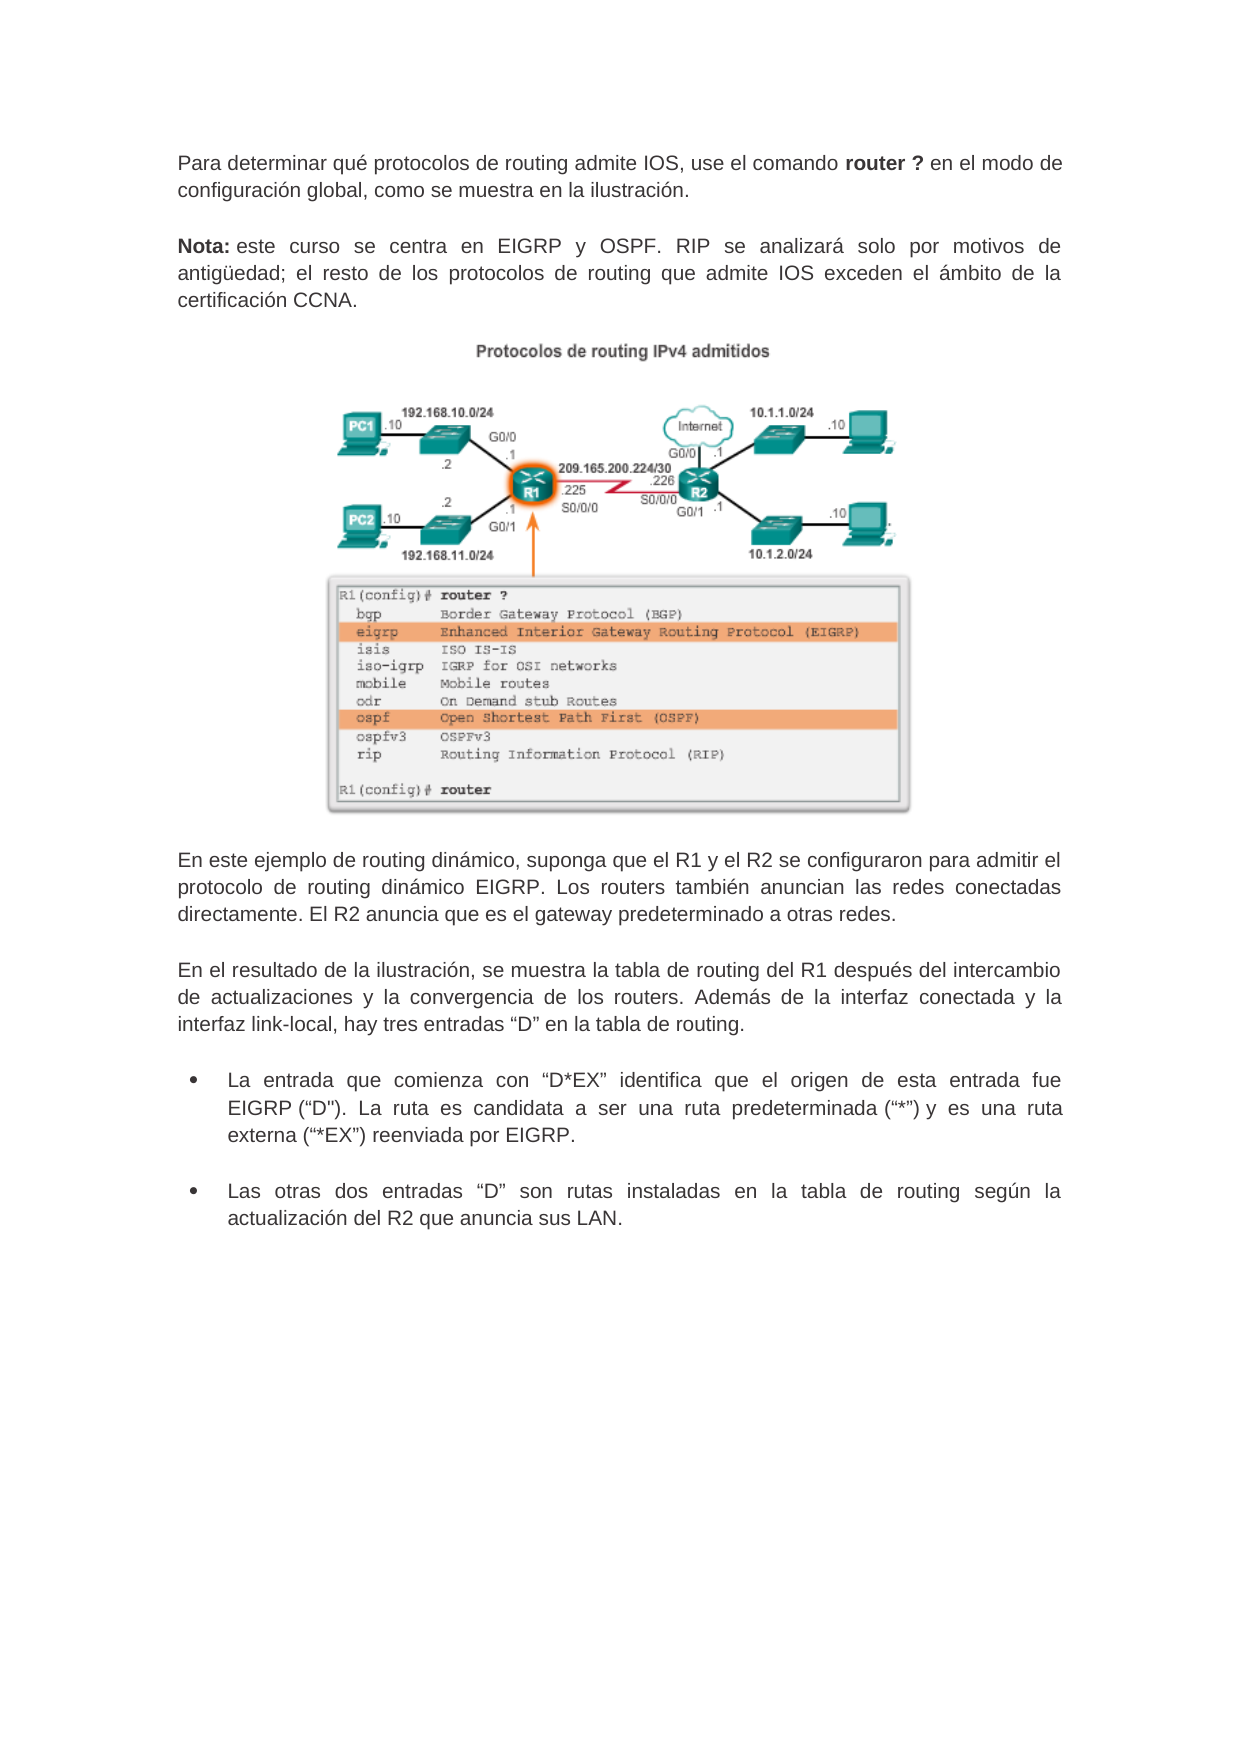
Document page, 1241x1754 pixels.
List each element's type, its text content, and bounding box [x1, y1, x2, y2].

text En el resultado de la ilustración, se muestra la tabla de routing del R1 después del intercambio de actualizaciones y la convergencia de los routers. Además de la interfaz conectada y la interfaz link-local, hay tres entradas “D” en la tabla de routing. [177, 955, 1063, 1036]
text Para determinar qué protocolos de routing admite IOS, use el comando router ? en el modo de configuración global, como se muestra en la ilustración. [177, 148, 1063, 202]
list La entrada que comienza con “D*EX” identifica que el origen de esta entrada fue EIGRP (“D"). La ruta es candidata a ser una ruta predeterminada (“*”) y es una ruta externa (“*EX”) reenviada por EIGRP. [190, 1065, 1063, 1146]
text Nota: este curso se centra en EIGRP y OSPF. RIP se analizará solo por motivos de antigüedad; el resto de los protocolos de routing que admite IOS exceden el ámbito de la certificación CCNA. [177, 231, 1063, 312]
text En este ejemplo de routing dinámico, suponga que el R1 y el R2 se configuraron para admitir el protocolo de routing dinámico EIGRP. Los routers también anuncian las redes conectadas directamente. El R2 anuncia que es el gateway predeterminado a otras redes. [177, 844, 1063, 926]
list Las otras dos entradas “D” son rutas instaladas en la tabla de routing según la actualización del R2 que anuncia sus LAN. [190, 1176, 1063, 1230]
picture [325, 341, 916, 816]
